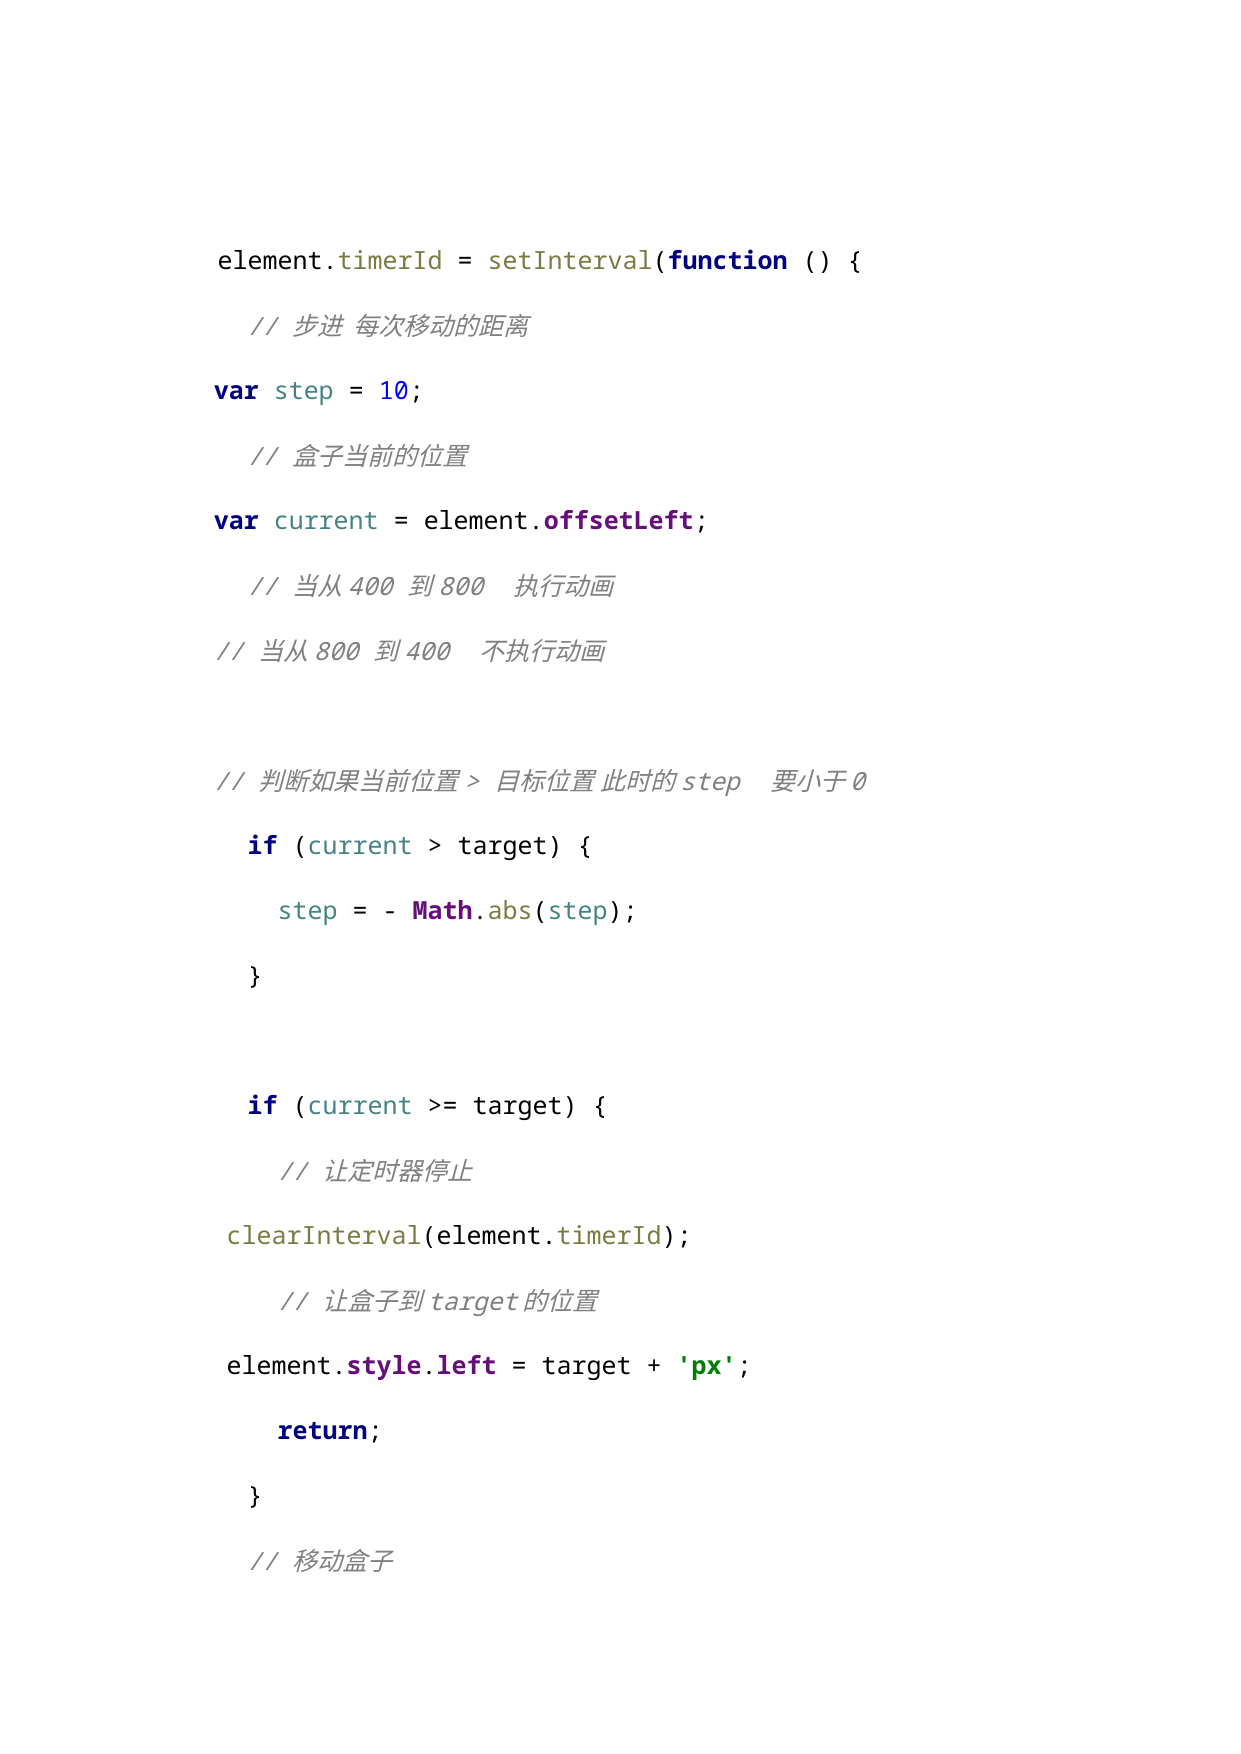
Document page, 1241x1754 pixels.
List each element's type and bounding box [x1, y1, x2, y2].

text [187, 162, 1053, 1592]
